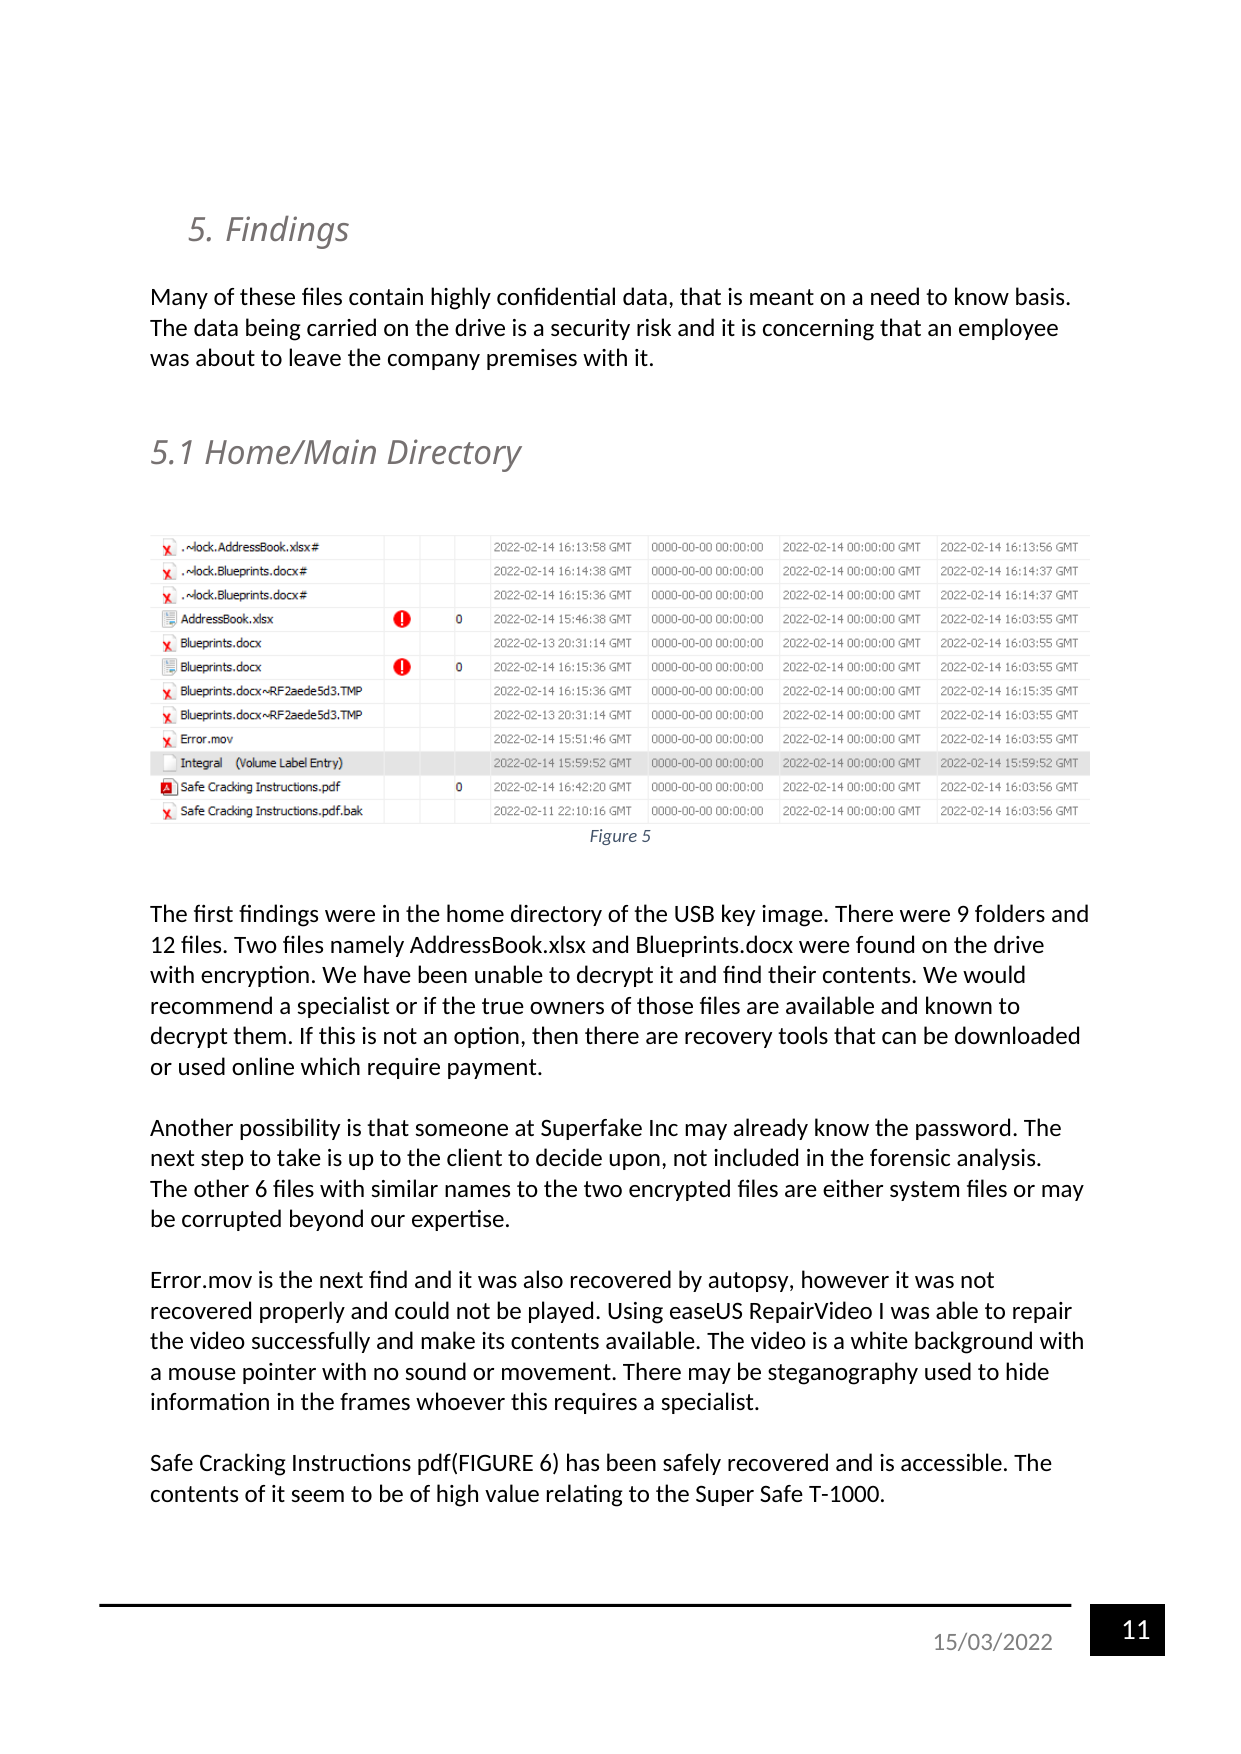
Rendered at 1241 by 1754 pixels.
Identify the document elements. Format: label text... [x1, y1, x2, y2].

text The first findings were in the home directory of the USB key image. There were 9 folders and 12 files. Two files namely AddressBook.xlsx and Blueprints.docx were found on the drive with encryption. We have been unable to decrypt it and find their contents. We would recommend a specialist or if the true owners of those files are available and known to decrypt them. If this is not an option, then there are recovery tools that can be downloaded or used online which require payment. [150, 898, 1090, 1081]
text Safe Cracking Instructions pdf(FIGURE 6) has been safely recovered and is accessible. The contents of it seem to be of high value relating to the Super Safe T-1000. [150, 1448, 1090, 1509]
text Many of these files contain highly confidential data, that is meant on a need to know basis. The data being carried on the drive is a security risk and it is concerning that an employee was about to leave the company premises with it. [150, 281, 1090, 373]
text The other 6 files with similar names to the two encrypted files are either system files or may be corrupted beyond our expertise. [150, 1173, 1090, 1234]
text Figure 5 [150, 824, 1090, 847]
text Error.mov is the next find and it was also recovered by autopsy, however it was not recovered properly and could not be played. Using easeUS RepairVideo I was able to repair the video successfully and make its contents available. The video is a white background with a mouse pointer with no sound or movement. There may be steganography used to hide information in the frames whoever this requires a specialist. [150, 1264, 1090, 1417]
subtitle 5.1 Home/Main Directory [150, 428, 1090, 474]
subtitle Findings [187, 206, 1090, 251]
picture [150, 535, 1090, 824]
text Another possibility is that someone at Superfake Inc may already know the password. The next step to take is up to the client to decide upon, not included in the forensic analysis. [150, 1112, 1090, 1173]
